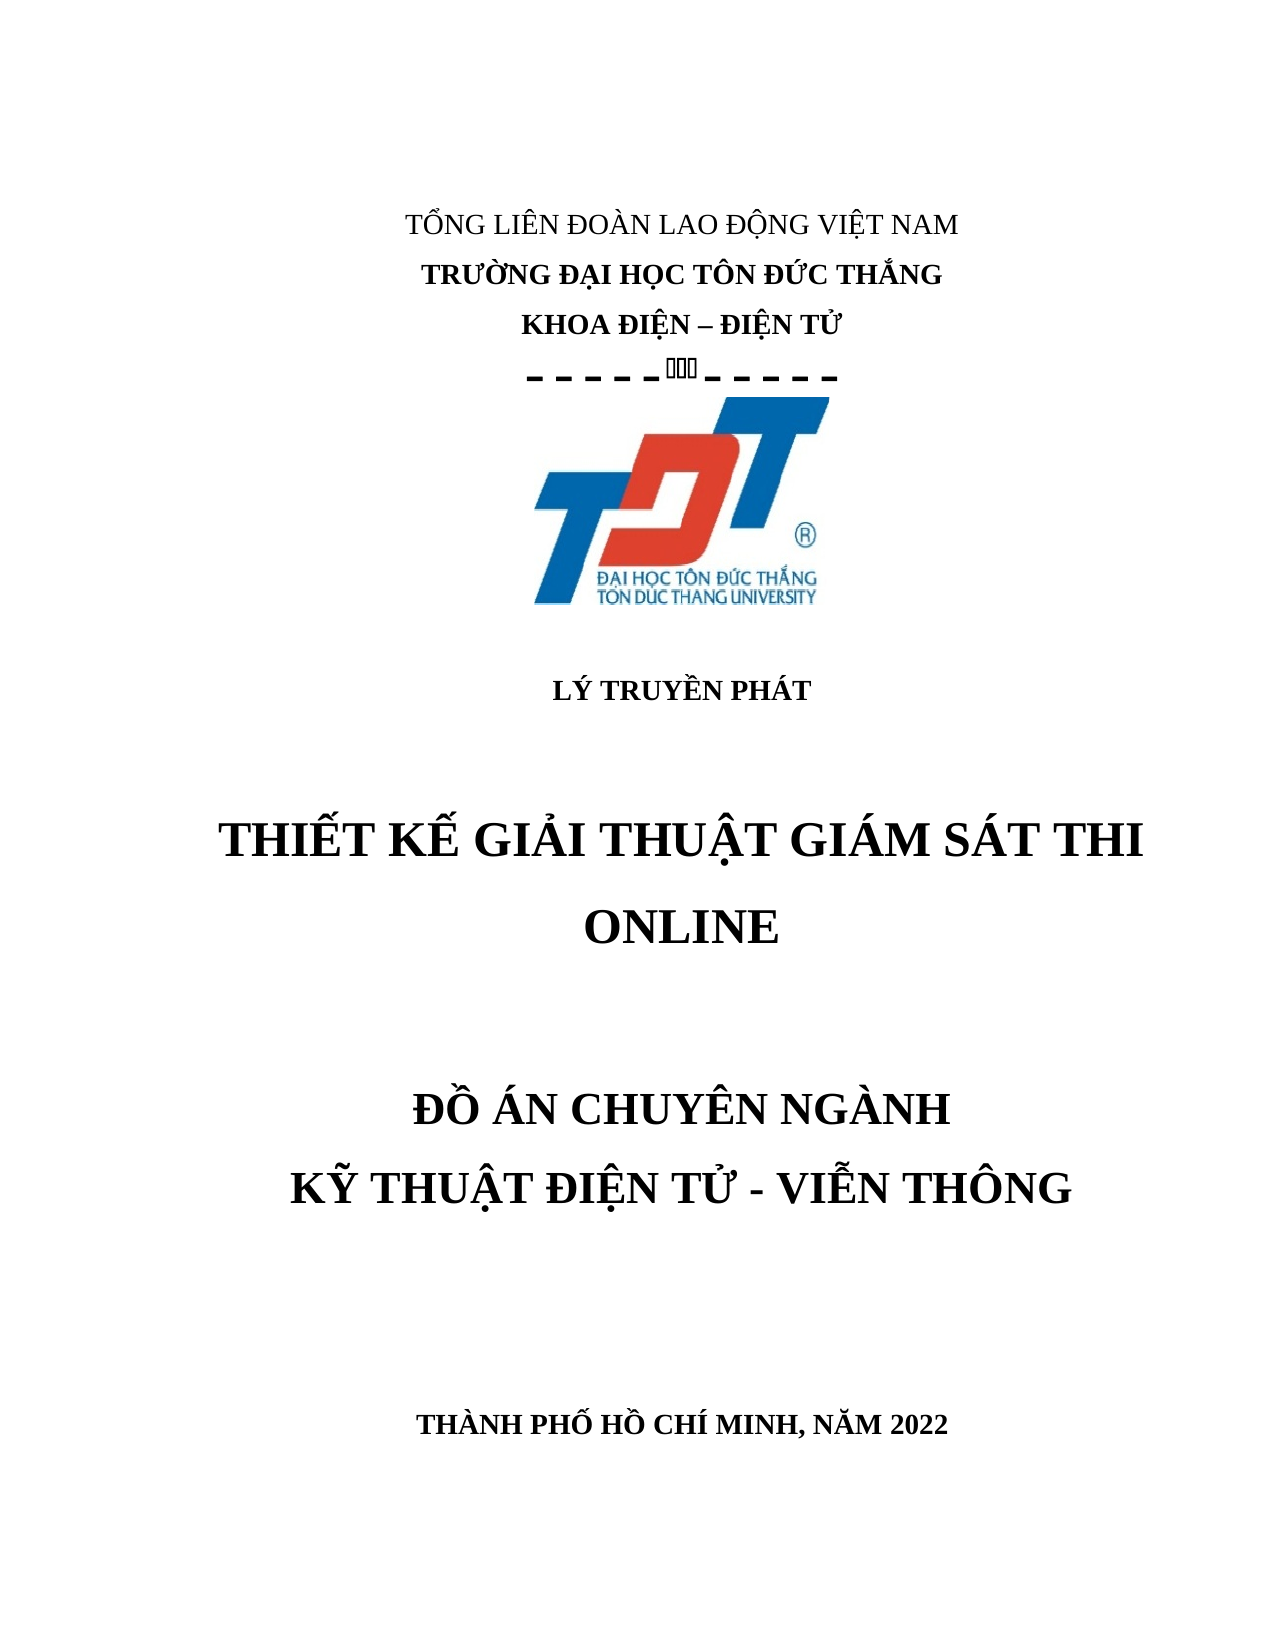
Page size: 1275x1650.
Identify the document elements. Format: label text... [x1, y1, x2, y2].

text ĐỒ ÁN CHUYÊN NGÀNH [207, 1082, 1157, 1135]
text KỸ THUẬT ĐIỆN TỬ - VIỄN THÔNG [207, 1161, 1157, 1214]
text TỔNG LIÊN ĐOÀN LAO ĐỘNG VIỆT NAM [207, 207, 1157, 240]
picture [534, 397, 830, 605]
text LÝ TRUYỀN PHÁT [207, 673, 1157, 707]
text KHOA ĐIỆN – ĐIỆN TỬ [207, 307, 1157, 341]
text TRƯỜNG ĐẠI HỌC TÔN ĐỨC THẮNG [207, 257, 1157, 291]
text THIẾT KẾ GIẢI THUẬT GIÁM SÁT THI ONLINE [207, 810, 1157, 954]
text THÀNH PHỐ HỒ CHÍ MINH, NĂM 2022 [207, 1407, 1157, 1441]
